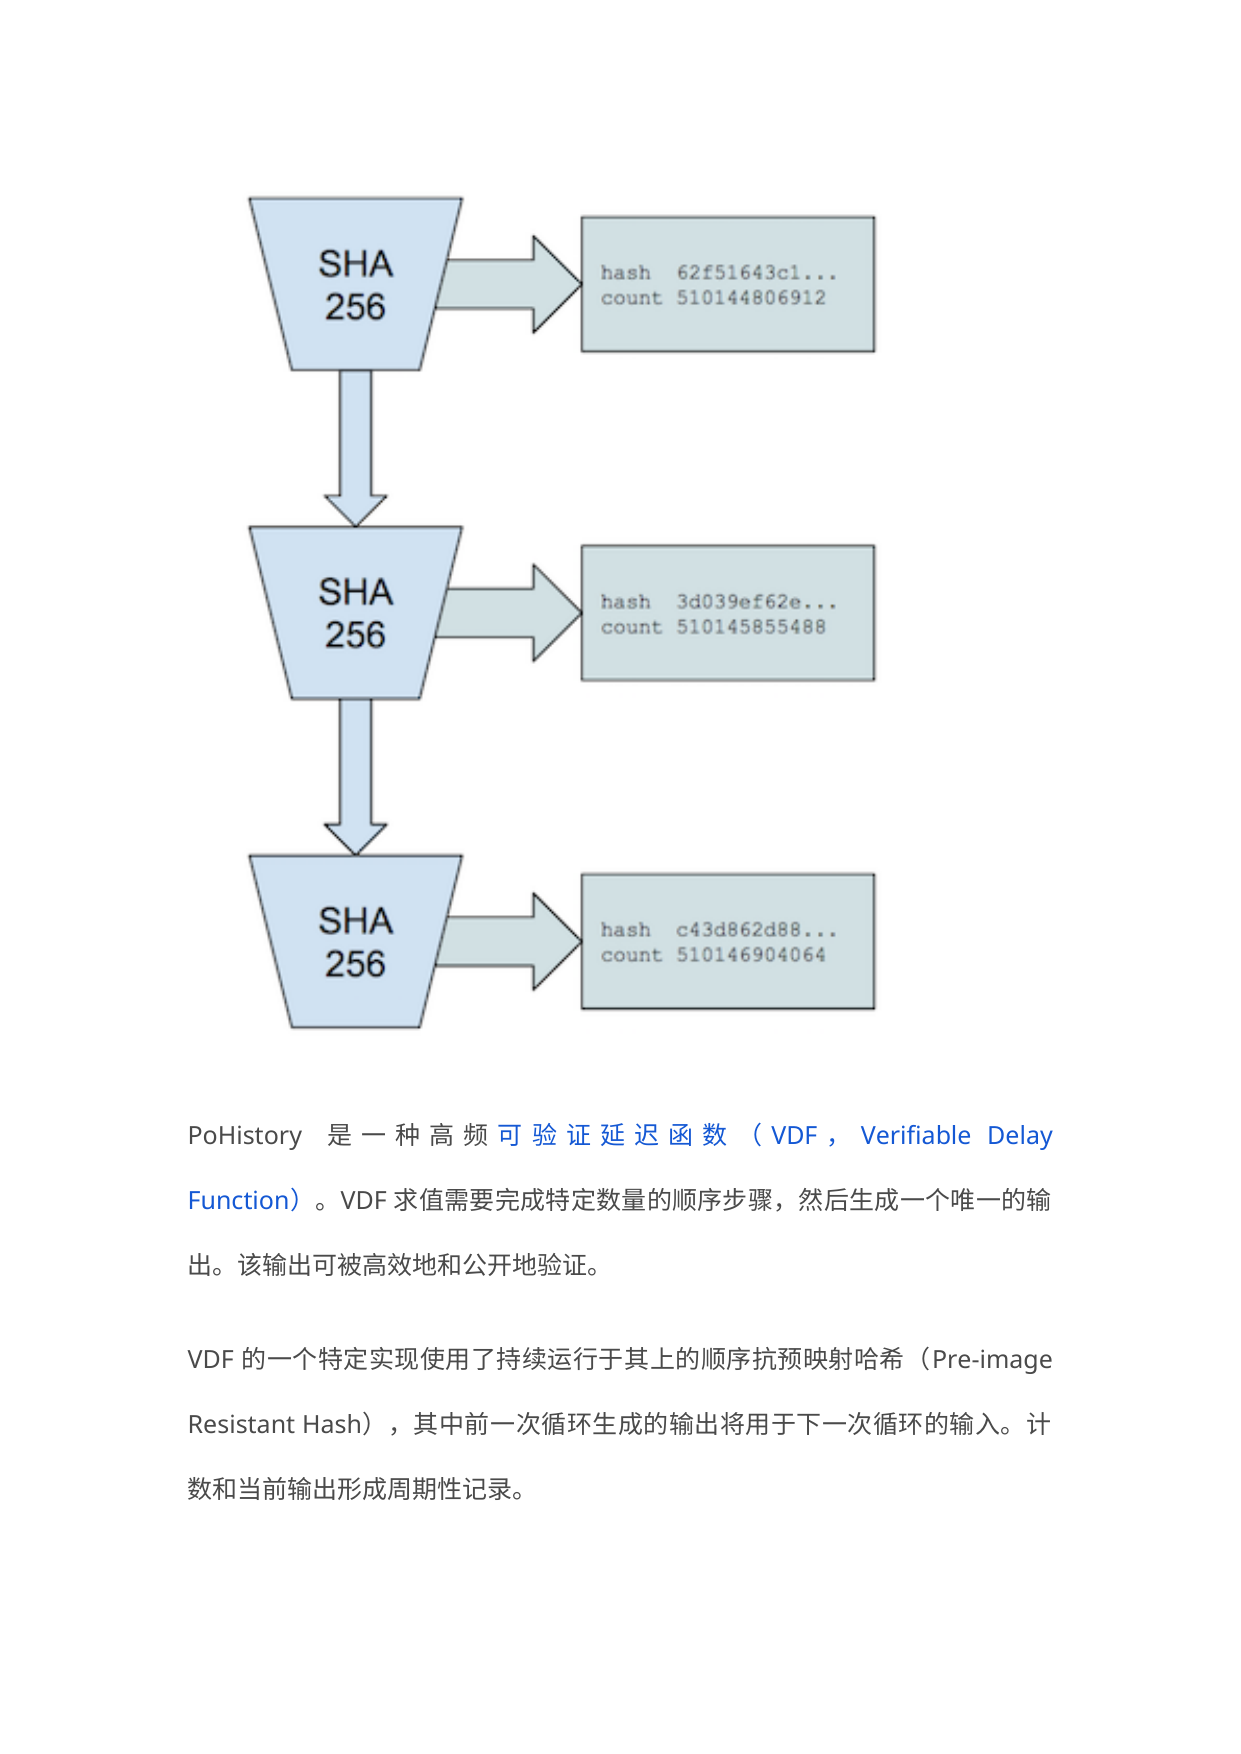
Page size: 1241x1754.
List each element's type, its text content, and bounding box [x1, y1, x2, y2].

text VDF 的一个特定实现使用了持续运行于其上的顺序抗预映射哈希（Pre-image Resistant Hash），其中前一次循环生成的输出将用于下一次循环的输入。计数和当前输出形成周期性记录。 [187, 1325, 1053, 1520]
text PoHistory 是一种高频可验证延迟函数（VDF，Verifiable Delay Function）。VDF 求值需要完成特定数量的顺序步骤，然后生成一个唯一的输出。该输出可被高效地和公开地验证。 [187, 1101, 1053, 1296]
picture [187, 162, 938, 1056]
